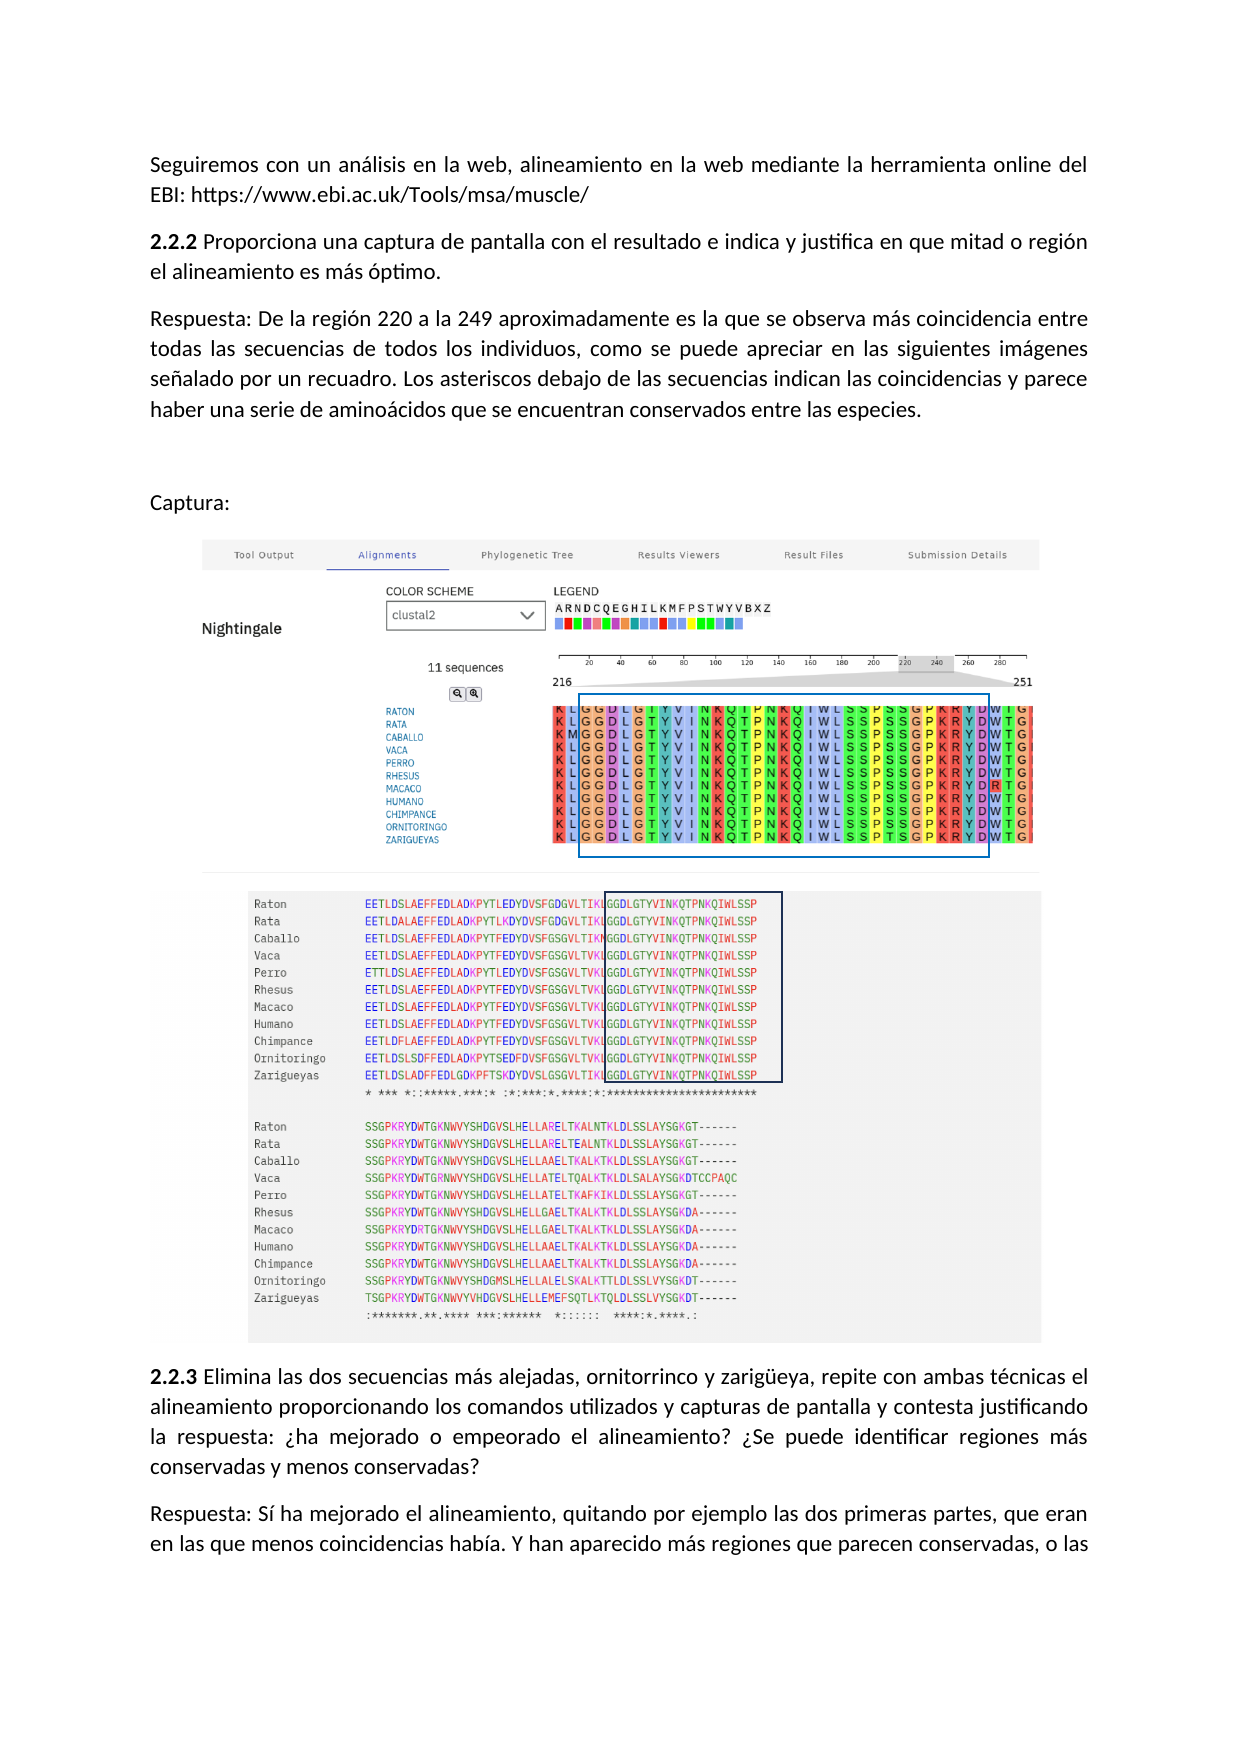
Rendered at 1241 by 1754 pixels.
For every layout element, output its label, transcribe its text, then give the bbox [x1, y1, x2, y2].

picture [150, 891, 1044, 1343]
text 2.2.3 Elimina las dos secuencias más alejadas, ornitorrinco y zarigüeya, repite con ambas técnicas el alineamiento proporcionando los comandos utilizados y capturas de pantalla y contesta justificando la respuesta: ¿ha mejorado o empeorado el alineamiento? ¿Se puede identificar regiones más conservadas y menos conservadas? [150, 1362, 1090, 1480]
text Seguiremos con un análisis en la web, alineamiento en la web mediante la herramienta online del EBI: https://www.ebi.ac.uk/Tools/msa/muscle/ [150, 150, 1090, 208]
picture [606, 893, 781, 1081]
picture [150, 518, 1091, 873]
text Captura: [150, 488, 1090, 518]
text 2.2.2 Proporciona una captura de pantalla con el resultado e indica y justifica en que mitad o región el alineamiento es más óptimo. [150, 227, 1090, 285]
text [150, 1499, 1090, 1557]
text Respuesta: De la región 220 a la 249 aproximadamente es la que se observa más coincidencia entre todas las secuencias de todos los individuos, como se puede apreciar en las siguientes imágenes señalado por un recuadro. Los asteriscos debajo de las secuencias indican las coincidencias y parece haber una serie de aminoácidos que se encuentran conservados entre las especies. [150, 304, 1090, 423]
